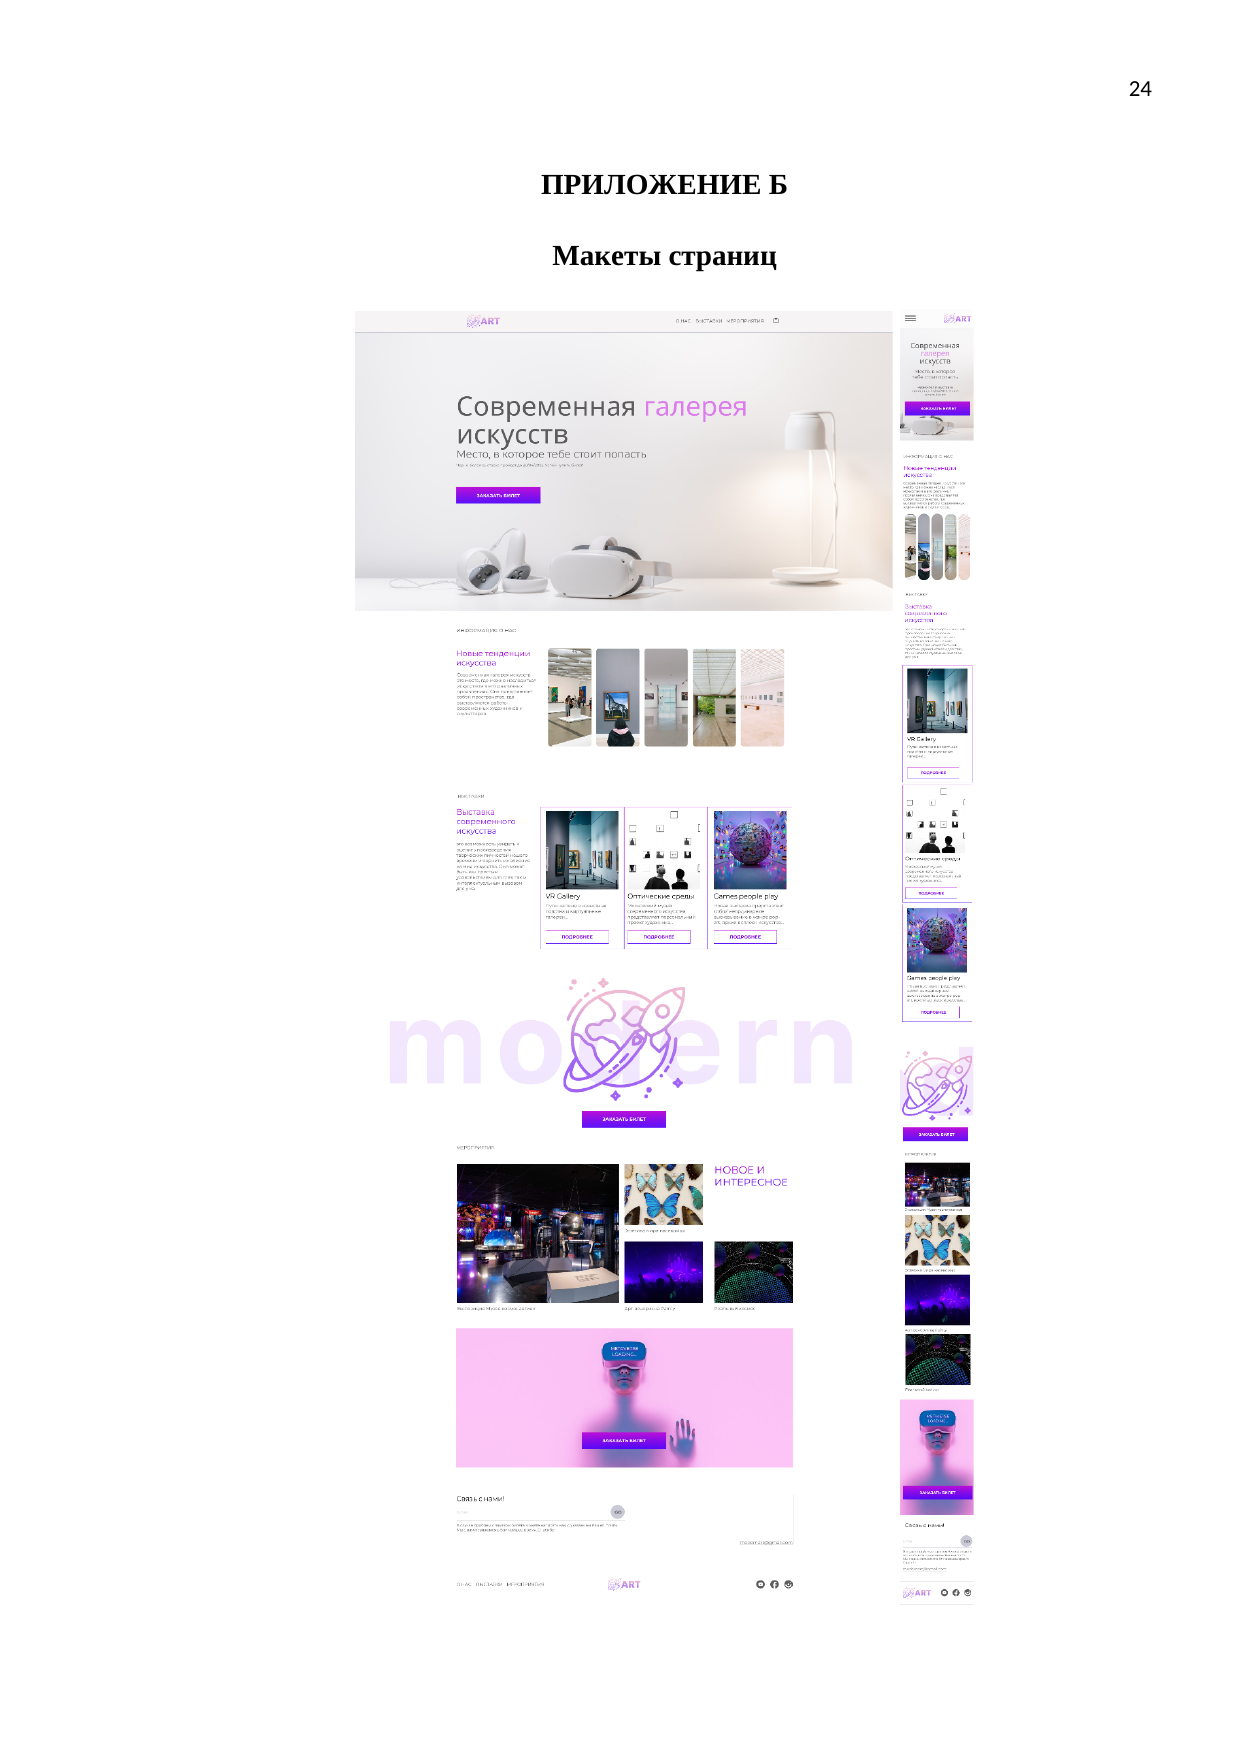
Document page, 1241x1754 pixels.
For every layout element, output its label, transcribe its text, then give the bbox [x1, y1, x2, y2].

picture [355, 311, 893, 1612]
text ПРИЛОЖЕНИЕ Б [177, 167, 1152, 201]
text Макеты страниц [177, 238, 1152, 272]
picture [900, 309, 974, 1612]
